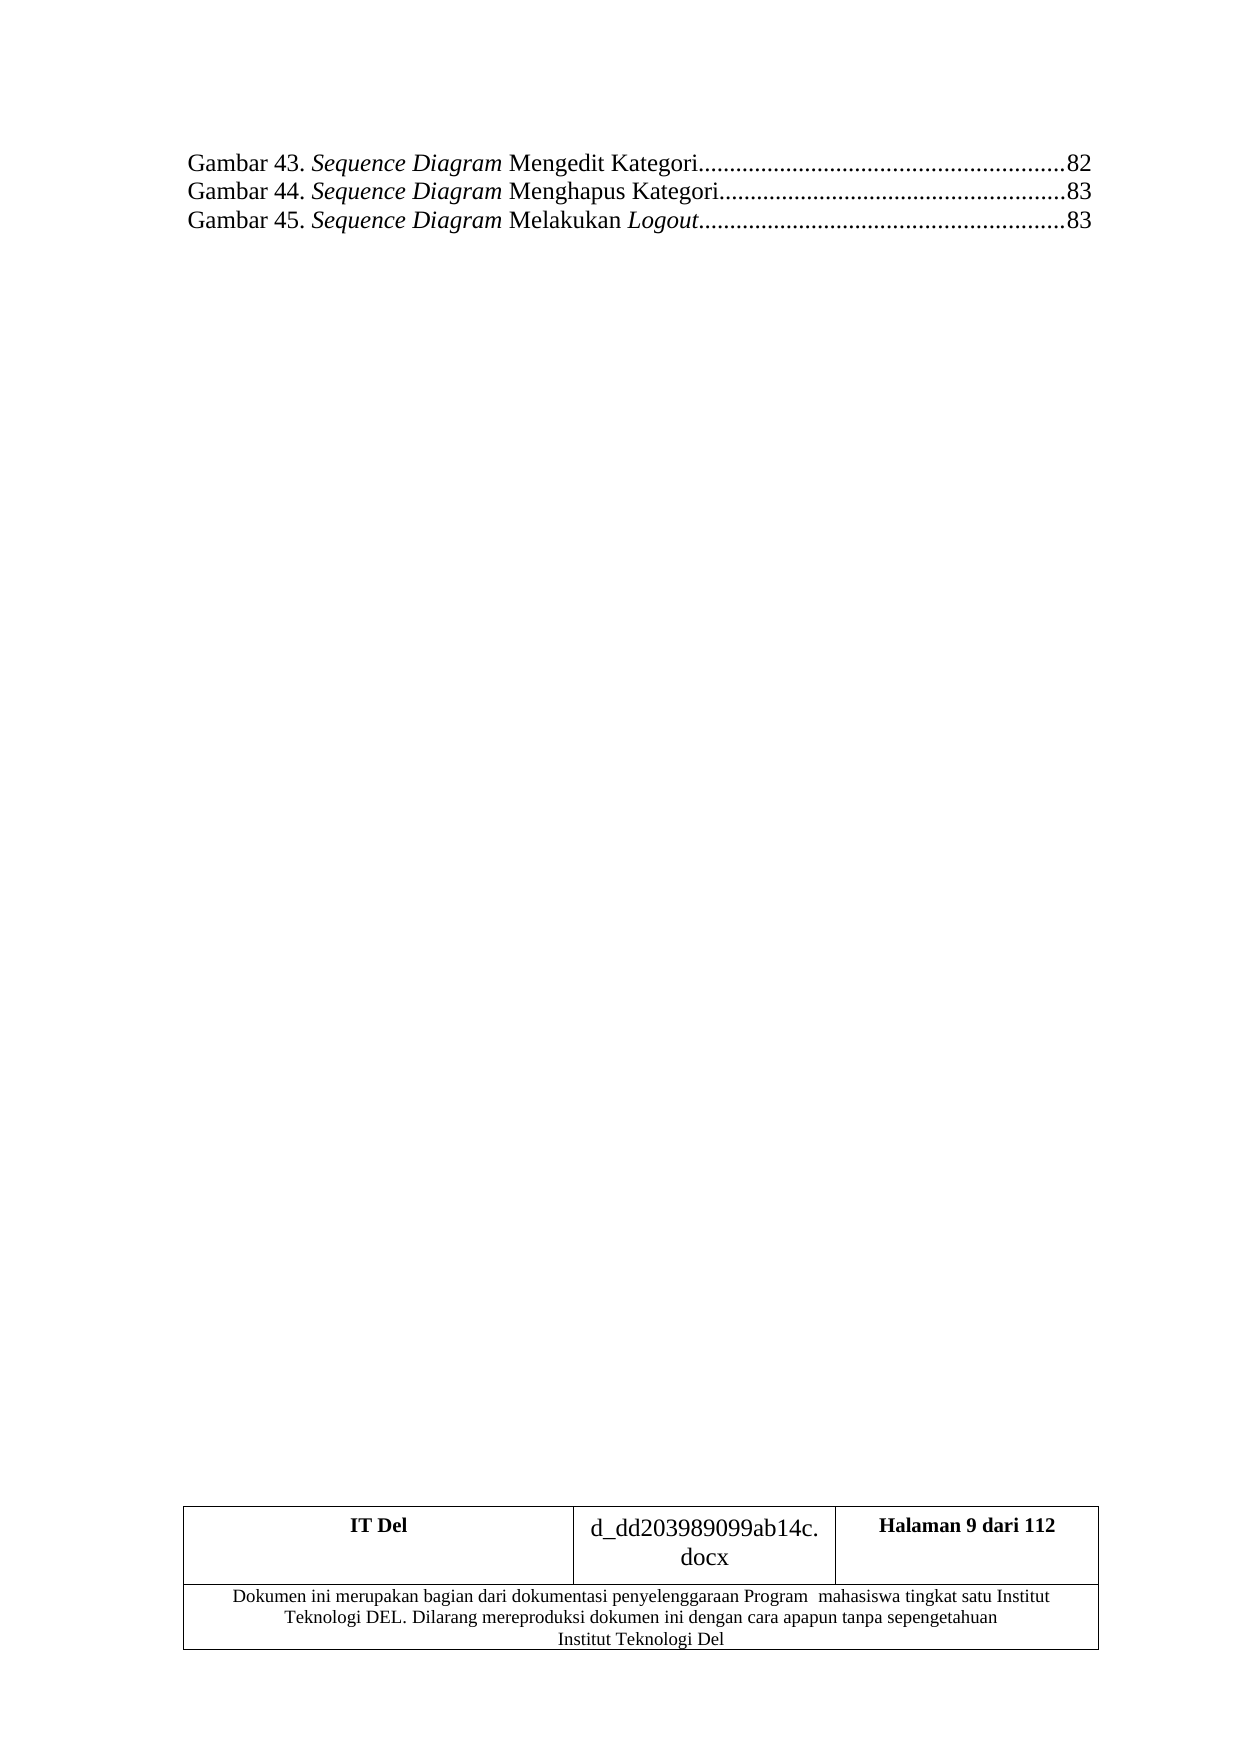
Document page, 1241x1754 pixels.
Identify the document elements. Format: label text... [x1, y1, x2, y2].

text Gambar 45. Sequence Diagram Melakukan Logout 83 [187, 205, 1092, 234]
text Gambar 43. Sequence Diagram Mengedit Kategori 82 [187, 148, 1092, 176]
text Gambar 44. Sequence Diagram Menghapus Kategori 83 [187, 176, 1092, 205]
